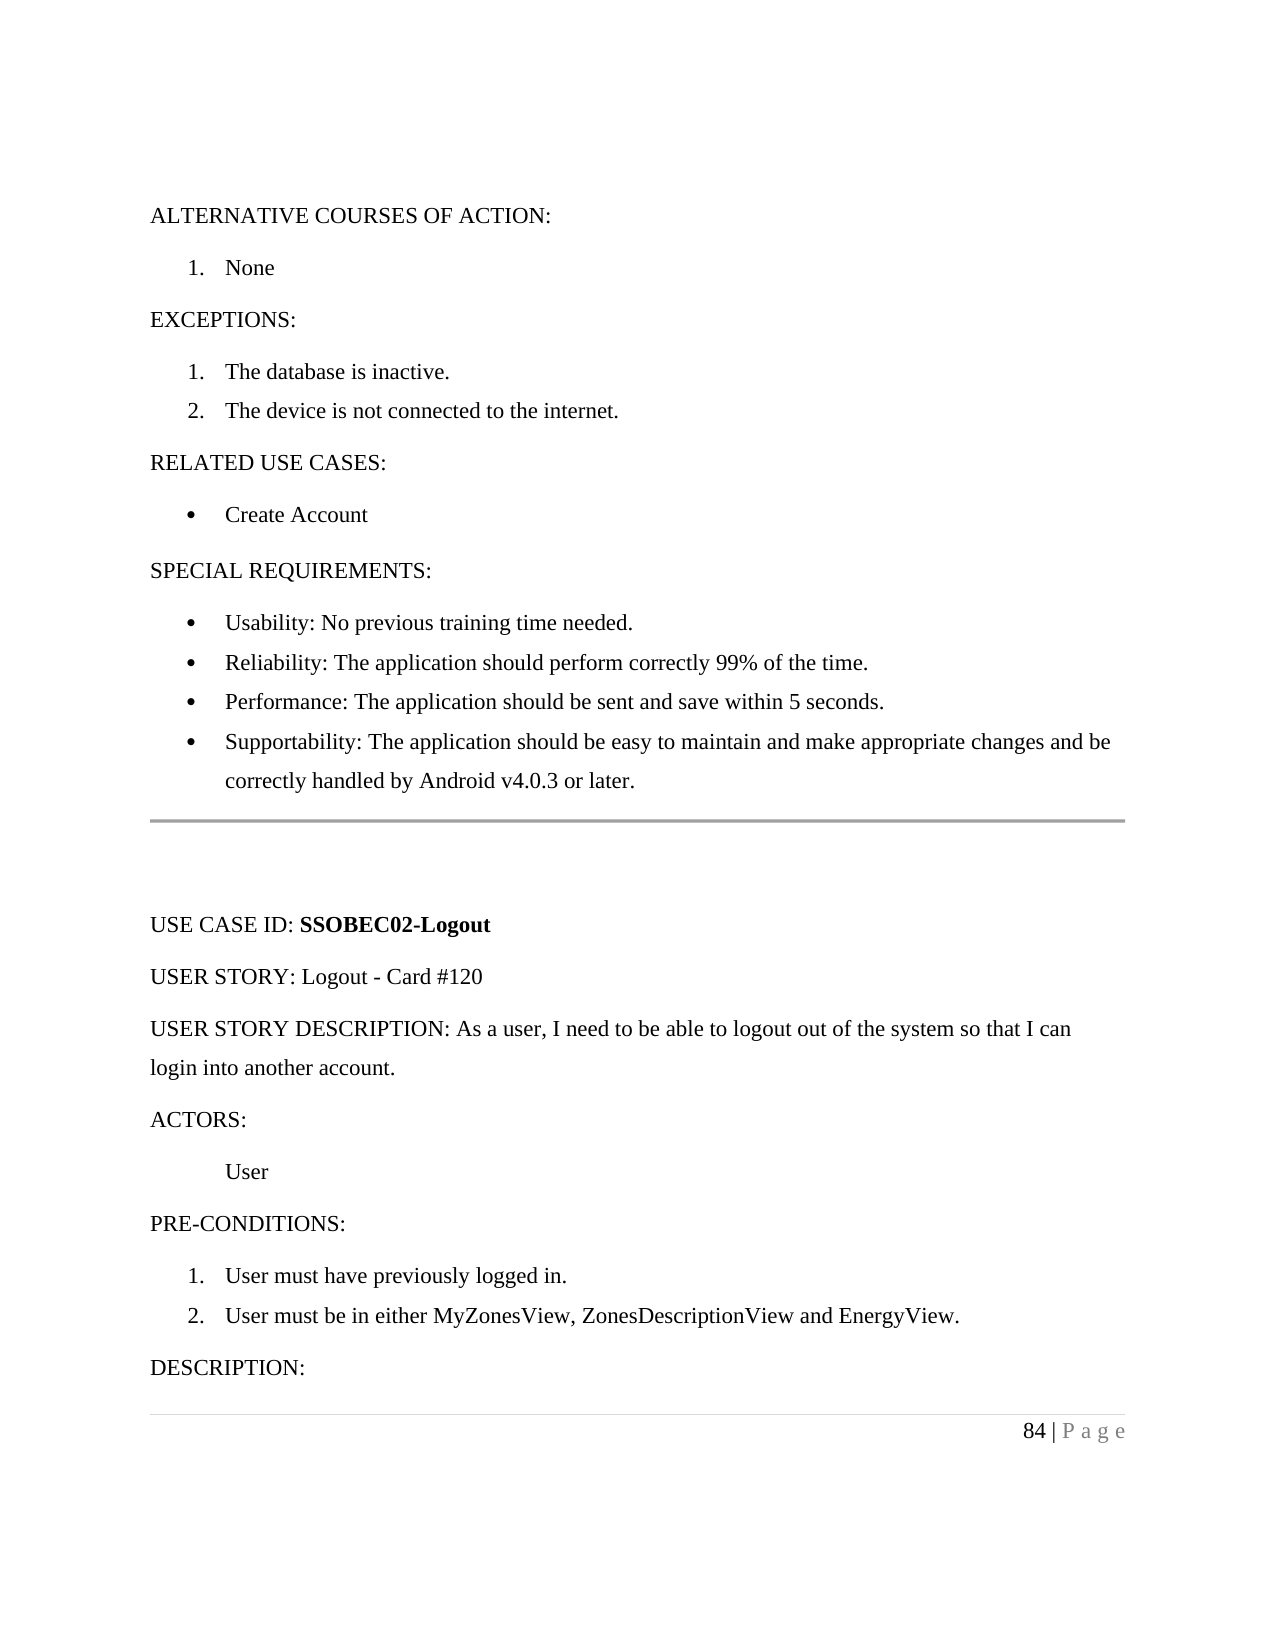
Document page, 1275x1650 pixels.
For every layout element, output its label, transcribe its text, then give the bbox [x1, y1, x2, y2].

list User must have previously logged in. [187, 1262, 1125, 1288]
list Performance: The application should be sent and save within 5 seconds. [187, 688, 1125, 715]
text SPECIAL REQUIREMENTS: [150, 557, 1125, 584]
list Usability: No previous training time needed. [187, 609, 1125, 636]
text RELATED USE CASES: [150, 449, 1125, 476]
text USE CASE ID: SSOBEC02-Logout [150, 911, 1125, 937]
text ACTORS: [150, 1106, 1125, 1133]
text PRE-CONDITIONS: [150, 1210, 1125, 1237]
list The device is not connected to the internet. [187, 397, 1125, 424]
list Supportability: The application should be easy to maintain and make appropriate changes and be correctly handled by Android v4.0.3 or later. [187, 728, 1125, 794]
list Create Account [187, 501, 1125, 528]
list User must be in either MyZonesView, ZonesDescriptionView and EnergyView. [187, 1302, 1125, 1328]
text DESCRIPTION: [150, 1354, 1125, 1380]
list Reliability: The application should perform correctly 99% of the time. [187, 649, 1125, 675]
list The database is inactive. [187, 358, 1125, 384]
text ALTERNATIVE COURSES OF ACTION: [150, 202, 1125, 228]
list None [187, 254, 1125, 280]
text USER STORY DESCRIPTION: As a user, I need to be able to logout out of the system so that I can login into another account. [150, 1015, 1125, 1081]
text User [225, 1158, 1125, 1184]
text EXCEPTIONS: [150, 306, 1125, 332]
text USER STORY: Logout - Card #120 [150, 963, 1125, 989]
